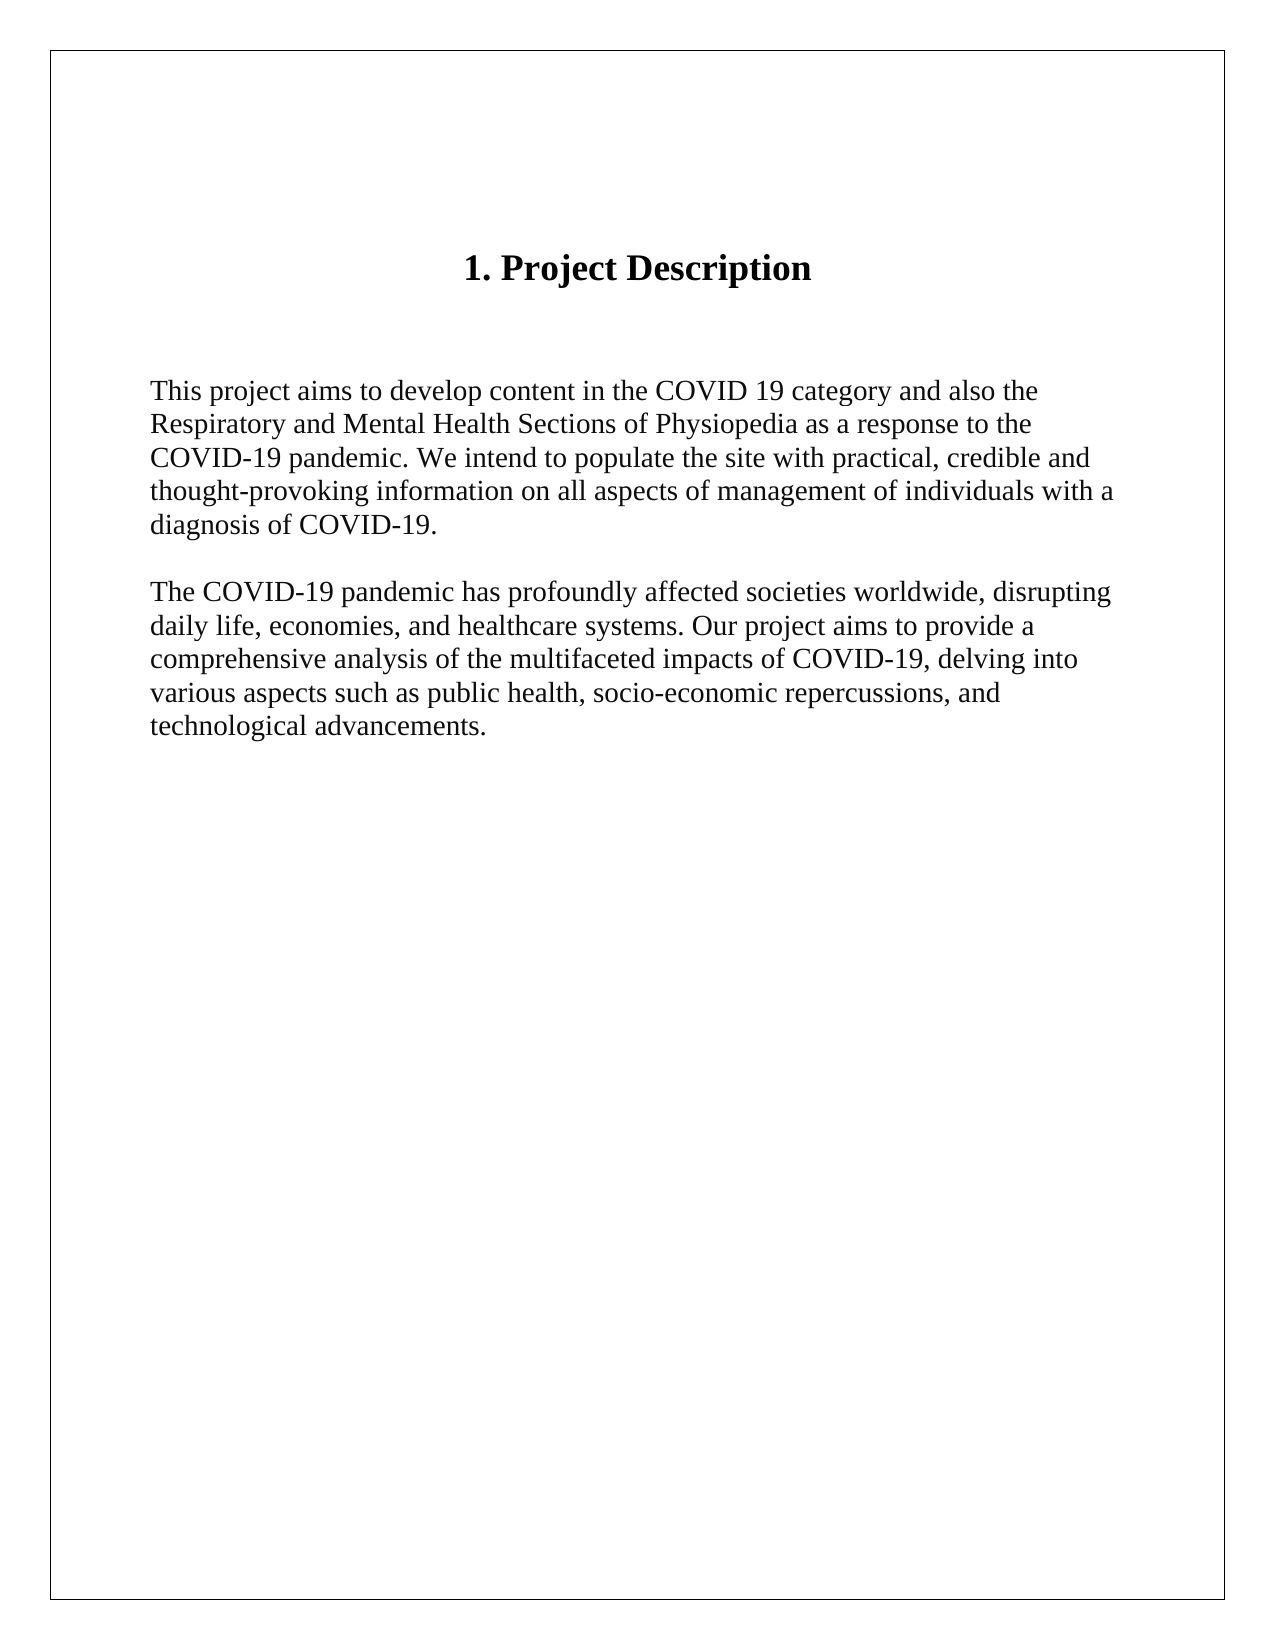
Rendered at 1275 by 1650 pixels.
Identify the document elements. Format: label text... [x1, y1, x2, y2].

text The COVID-19 pandemic has profoundly affected societies worldwide, disrupting daily life, economies, and healthcare systems. Our project aims to provide a comprehensive analysis of the multifaceted impacts of COVID-19, delving into various aspects such as public health, socio-economic repercussions, and technological advancements. [487, 574, 1125, 742]
text 1. Project Description [150, 246, 1125, 289]
text This project aims to develop content in the COVID 19 category and also the Respiratory and Mental Health Sections of Physiopedia as a response to the COVID-19 pandemic. We intend to populate the site with practical, credible and thought-provoking information on all aspects of management of individuals with a diagnosis of COVID-19. [150, 373, 1125, 541]
